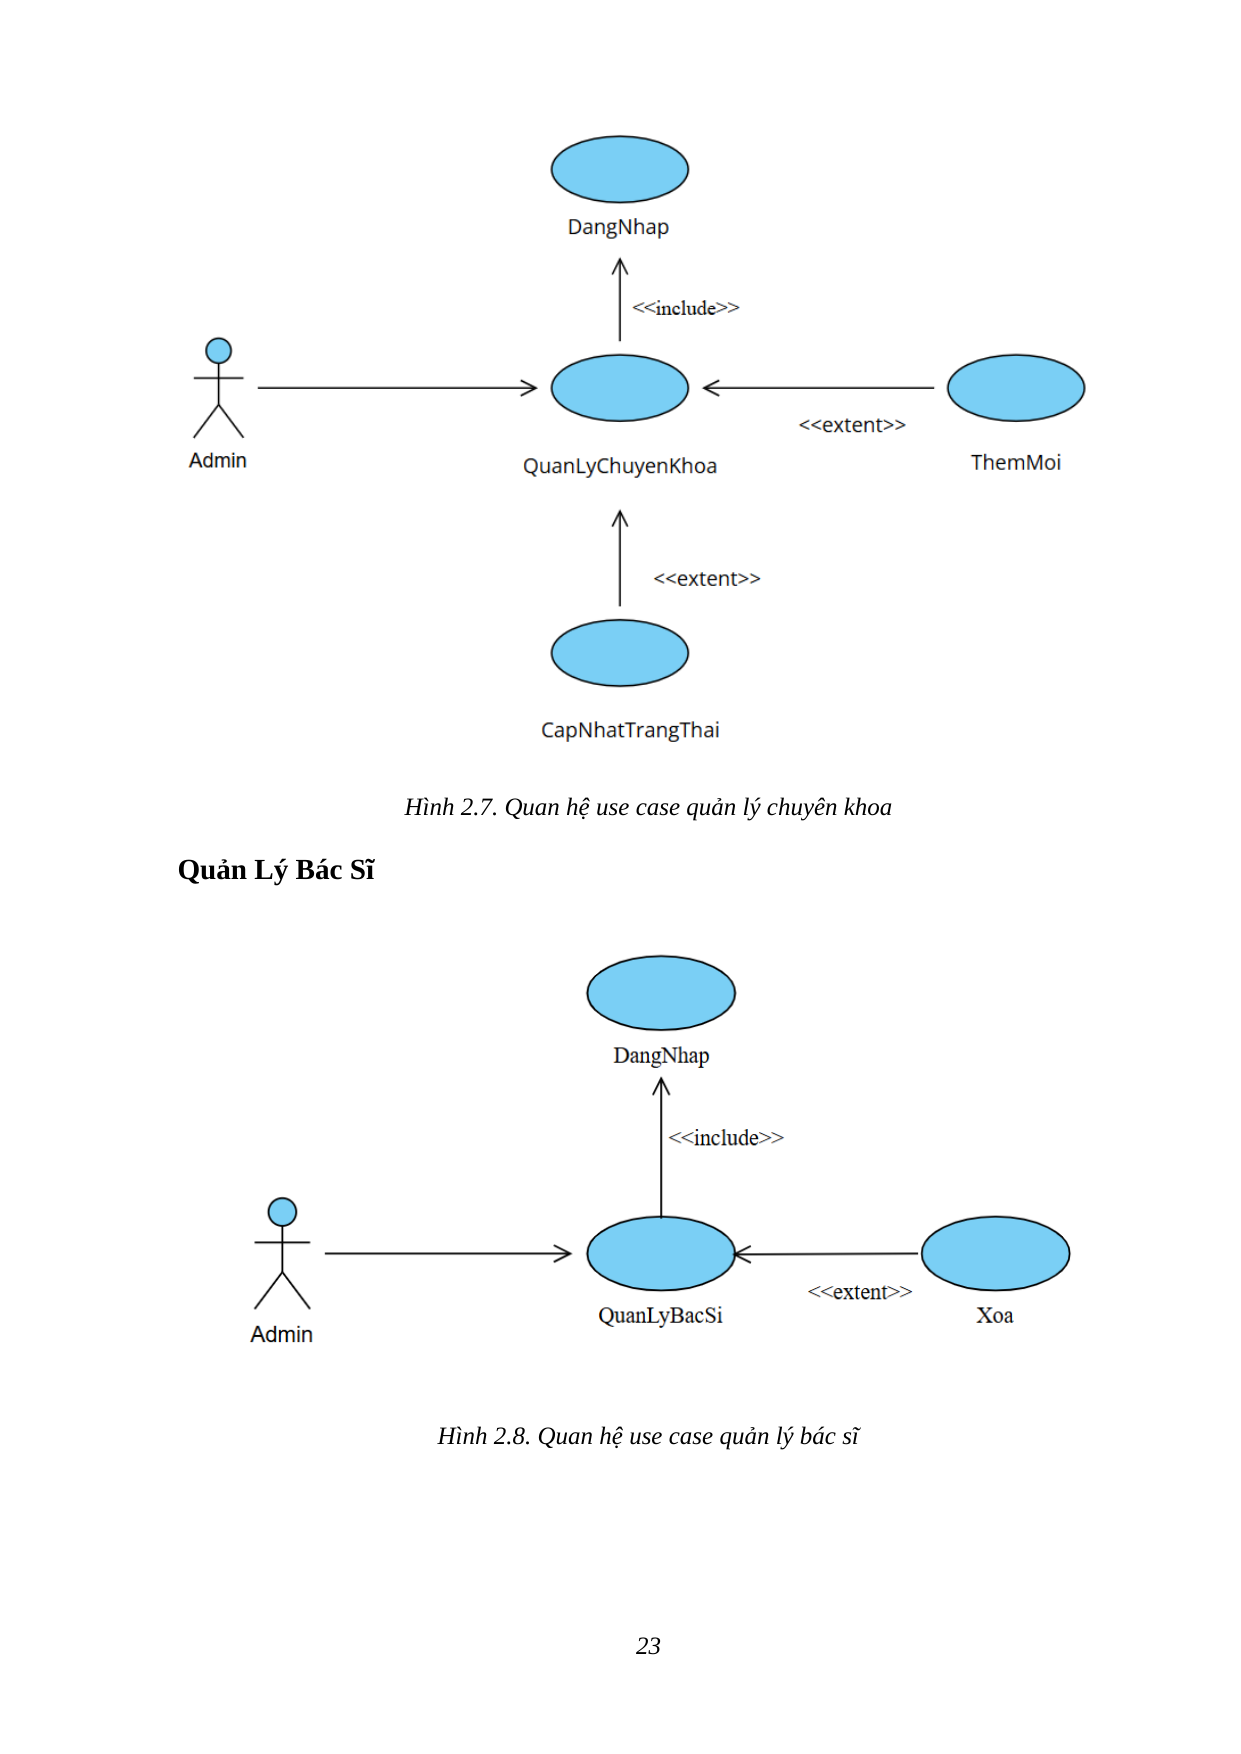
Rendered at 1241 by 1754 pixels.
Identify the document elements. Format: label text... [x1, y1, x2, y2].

text Hình 2.8. Quan hệ use case quản lý bác sĩ [177, 1421, 1122, 1450]
text Hình 2.7. Quan hệ use case quản lý chuyên khoa [177, 792, 1122, 821]
picture [177, 919, 1121, 1388]
text Quản Lý Bác Sĩ [177, 852, 1122, 886]
picture [177, 118, 1122, 759]
